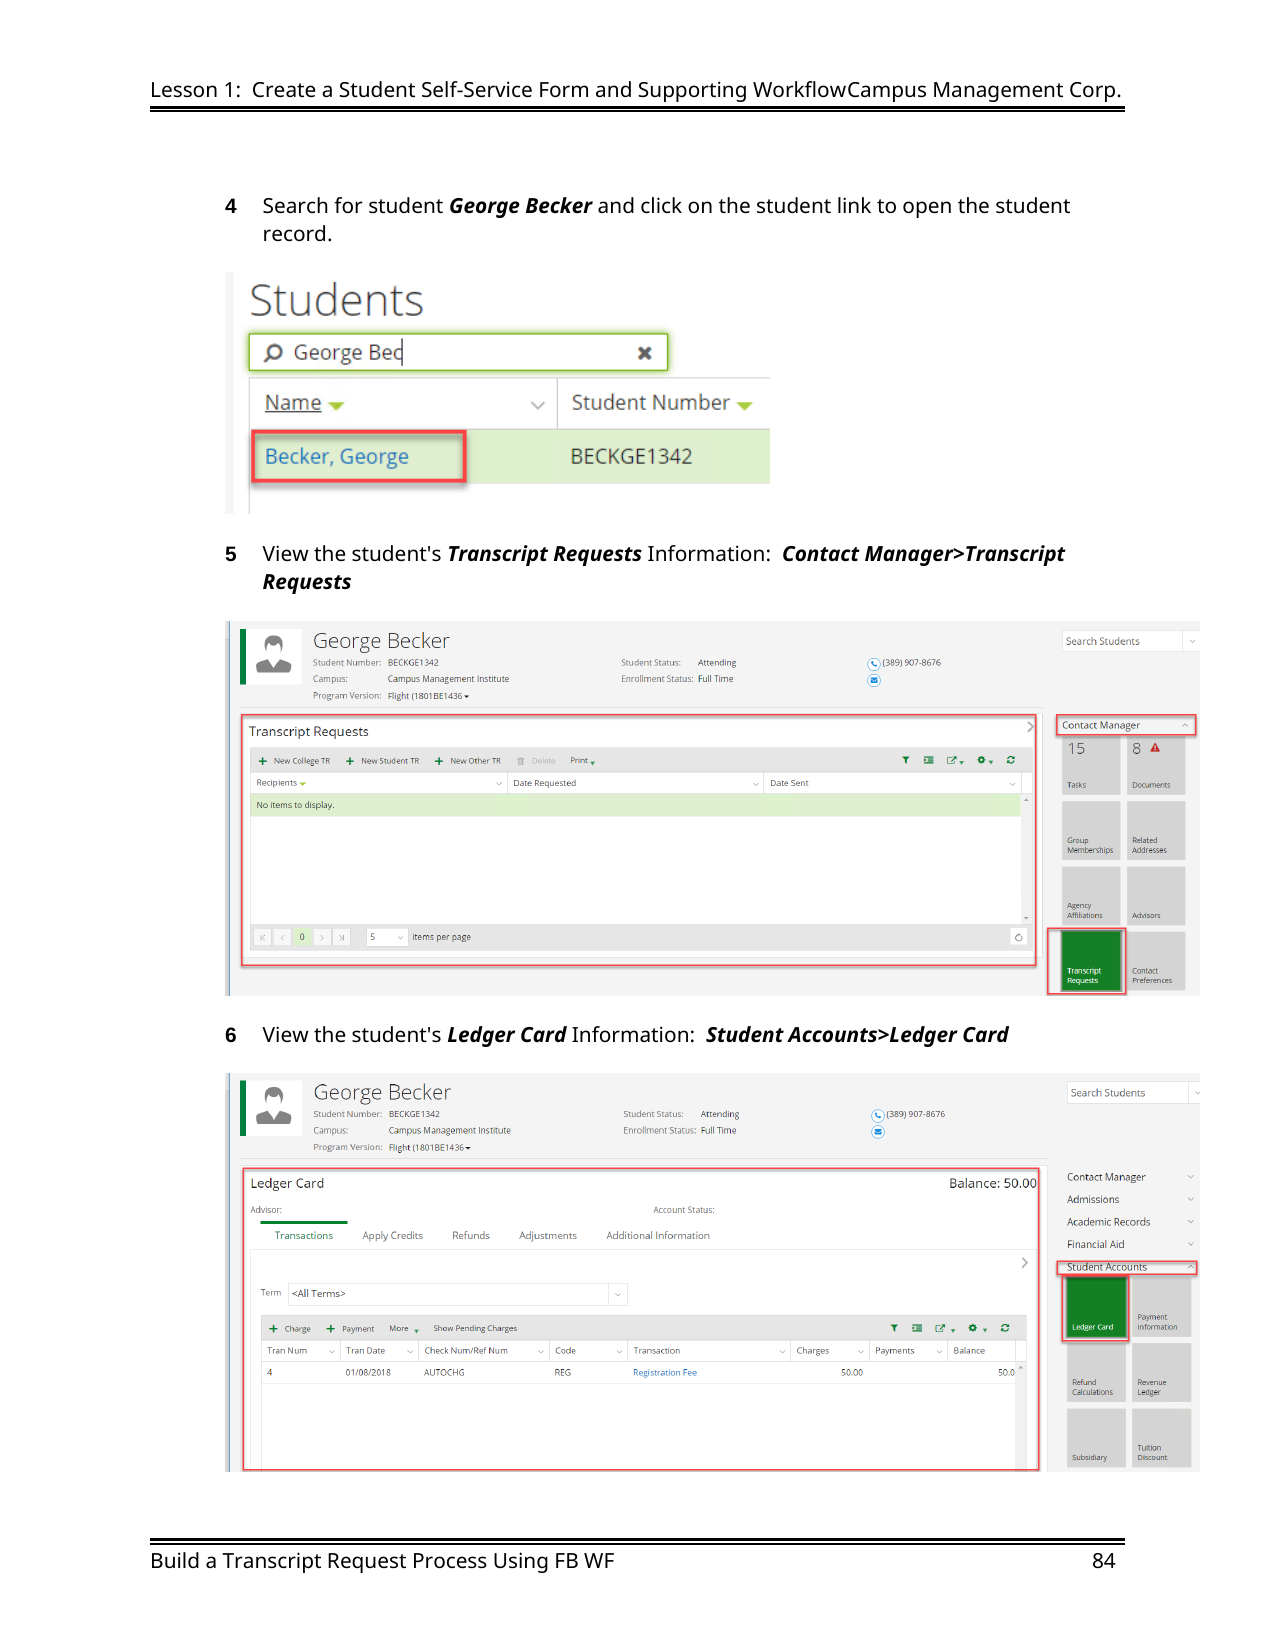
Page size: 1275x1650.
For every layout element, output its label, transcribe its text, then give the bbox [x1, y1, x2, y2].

text View the student's Transcript Requests Information: Contact Manager>Transcript Requests [225, 539, 1125, 596]
picture [225, 621, 1200, 996]
picture [225, 272, 771, 514]
picture [225, 1073, 1200, 1472]
text View the student's Ledger Card Information: Student Accounts>Ledger Card [225, 1020, 1125, 1049]
text Search for student George Becker and click on the student link to open the student record. [225, 191, 1125, 248]
